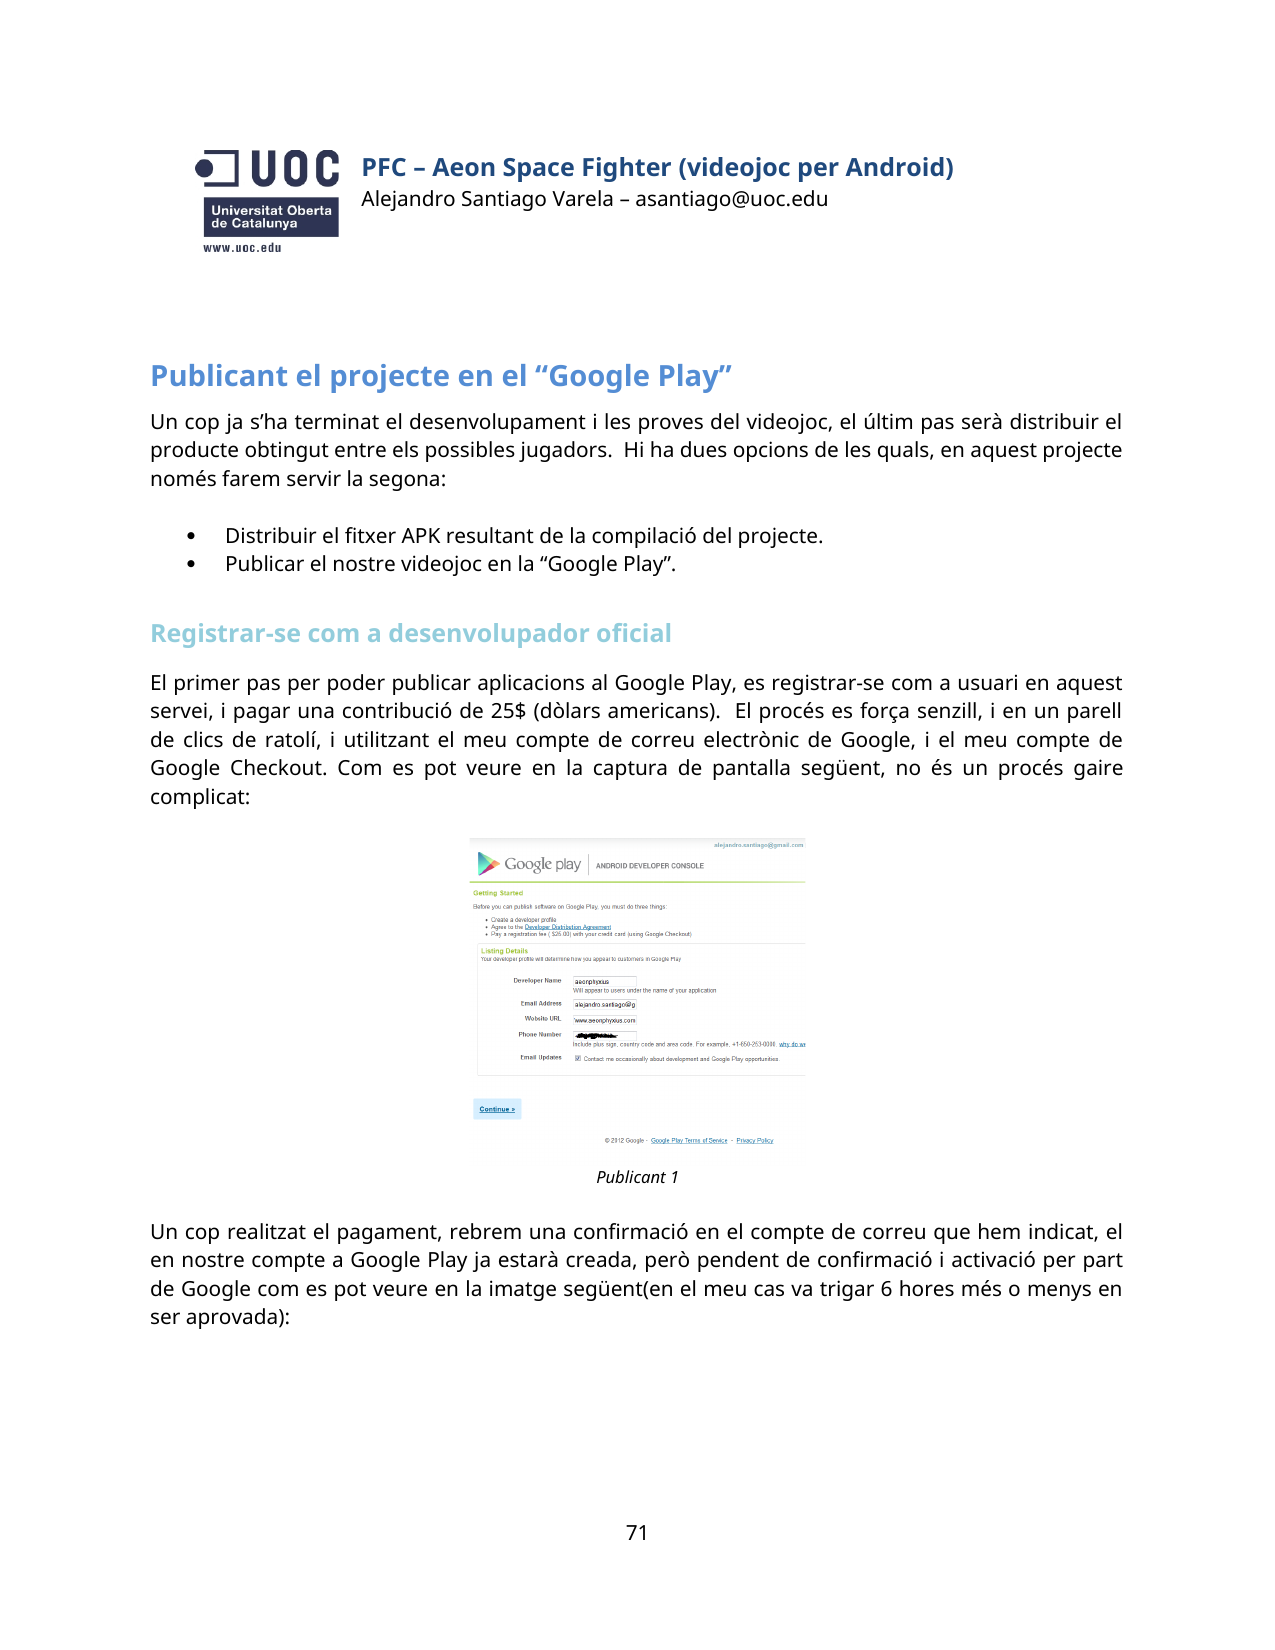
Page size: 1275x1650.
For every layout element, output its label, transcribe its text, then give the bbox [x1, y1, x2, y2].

text Un cop realitzat el pagament, rebrem una confirmació en el compte de correu que hem indicat, el en nostre compte a Google Play ja estarà creada, però pendent de confirmació i activació per part de Google com es pot veure en la imatge següent(en el meu cas va trigar 6 hores més o menys en ser aprovada): [150, 1217, 1125, 1331]
picture [195, 150, 339, 252]
picture [469, 838, 806, 1166]
text Un cop ja s’ha terminat el desenvolupament i les proves del videojoc, el últim pas serà distribuir el producte obtingut entre els possibles jugadors. Hi ha dues opcions de les quals, en aquest projecte només farem servir la segona: [150, 407, 1125, 492]
subtitle Publicant el projecte en el “Google Play” [150, 355, 1125, 395]
list Publicar el nostre videojoc en la “Google Play”. [187, 549, 1125, 578]
subtitle Registrar-se com a desenvolupador oficial [150, 615, 1125, 649]
text Publicant 1 [150, 1166, 1125, 1188]
list Distribuir el fitxer APK resultant de la compilació del projecte. [187, 521, 1125, 549]
text El primer pas per poder publicar aplicacions al Google Play, es registrar-se com a usuari en aquest servei, i pagar una contribució de 25$ (dòlars americans). El procés es força senzill, i en un parell de clics de ratolí, i utilitzant el meu compte de correu electrònic de Google, i el meu compte de Google Checkout. Com es pot veure en la captura de pantalla següent, no és un procés gaire complicat: [150, 668, 1125, 810]
